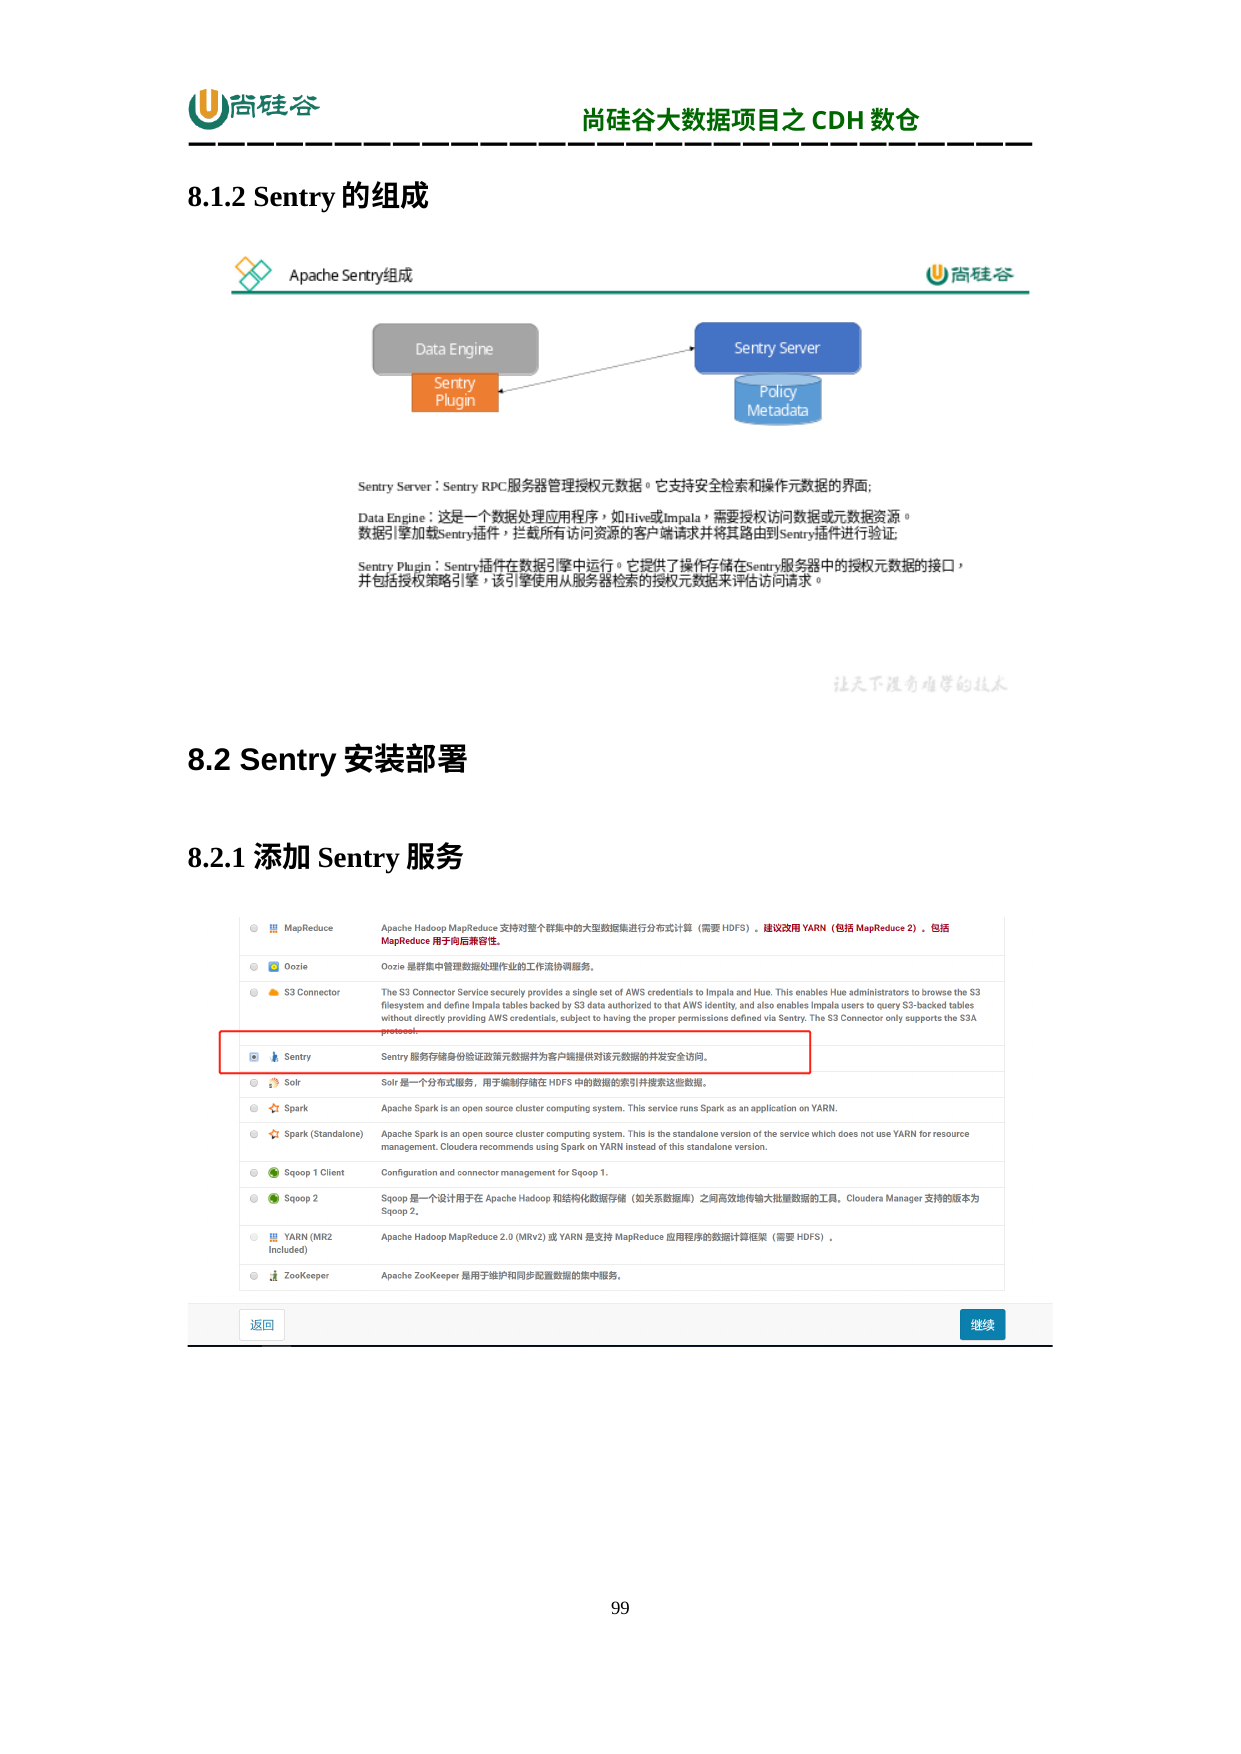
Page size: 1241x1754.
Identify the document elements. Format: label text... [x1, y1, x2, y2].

picture [187, 917, 1053, 1347]
picture [187, 88, 320, 130]
subtitle 8.2 Sentry安装部署 [187, 724, 1053, 789]
subtitle 8.2.1 添加Sentry服务 [187, 822, 1053, 887]
text 8.1.2 Sentry的组成 [187, 161, 1053, 226]
